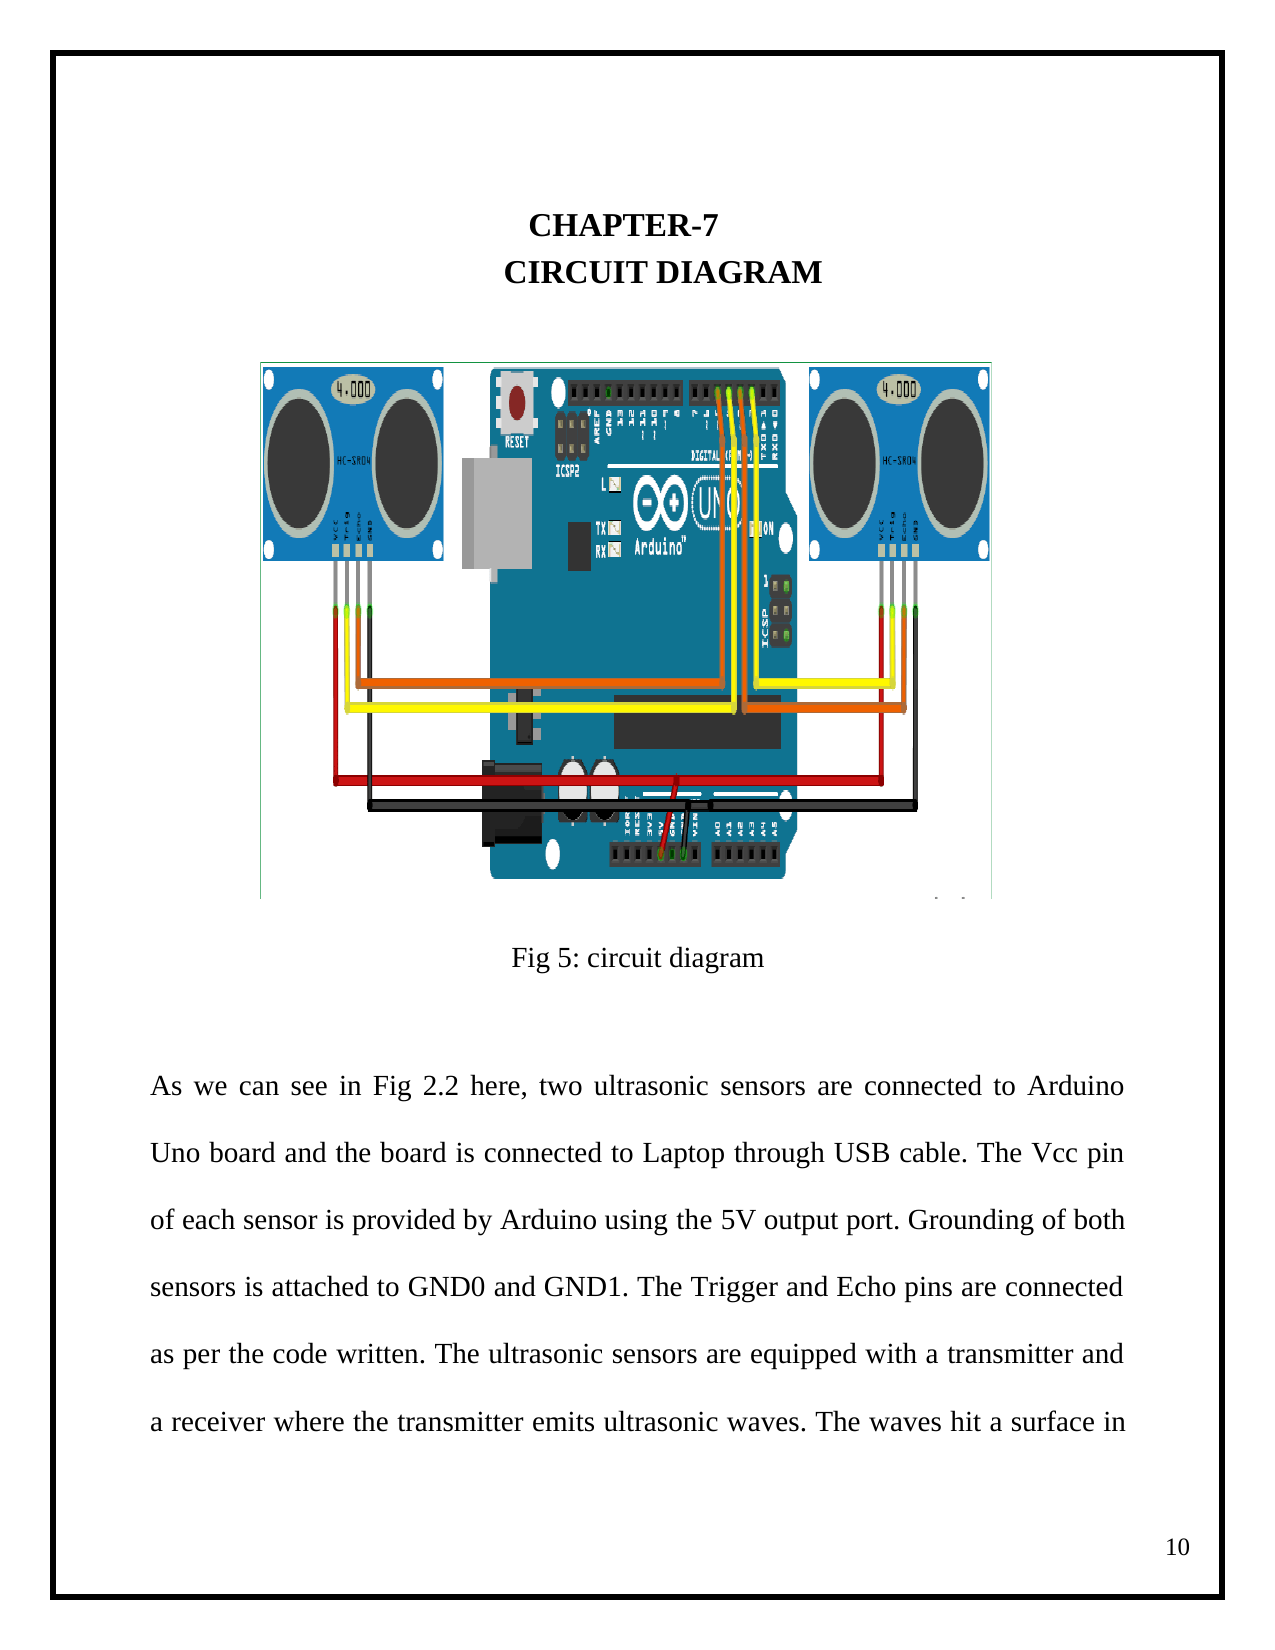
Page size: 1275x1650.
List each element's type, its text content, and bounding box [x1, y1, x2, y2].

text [150, 1068, 1126, 1437]
text CIRCUIT DIAGRAM [503, 253, 1138, 291]
text CHAPTER-7 [137, 206, 1190, 244]
picture [260, 362, 992, 899]
